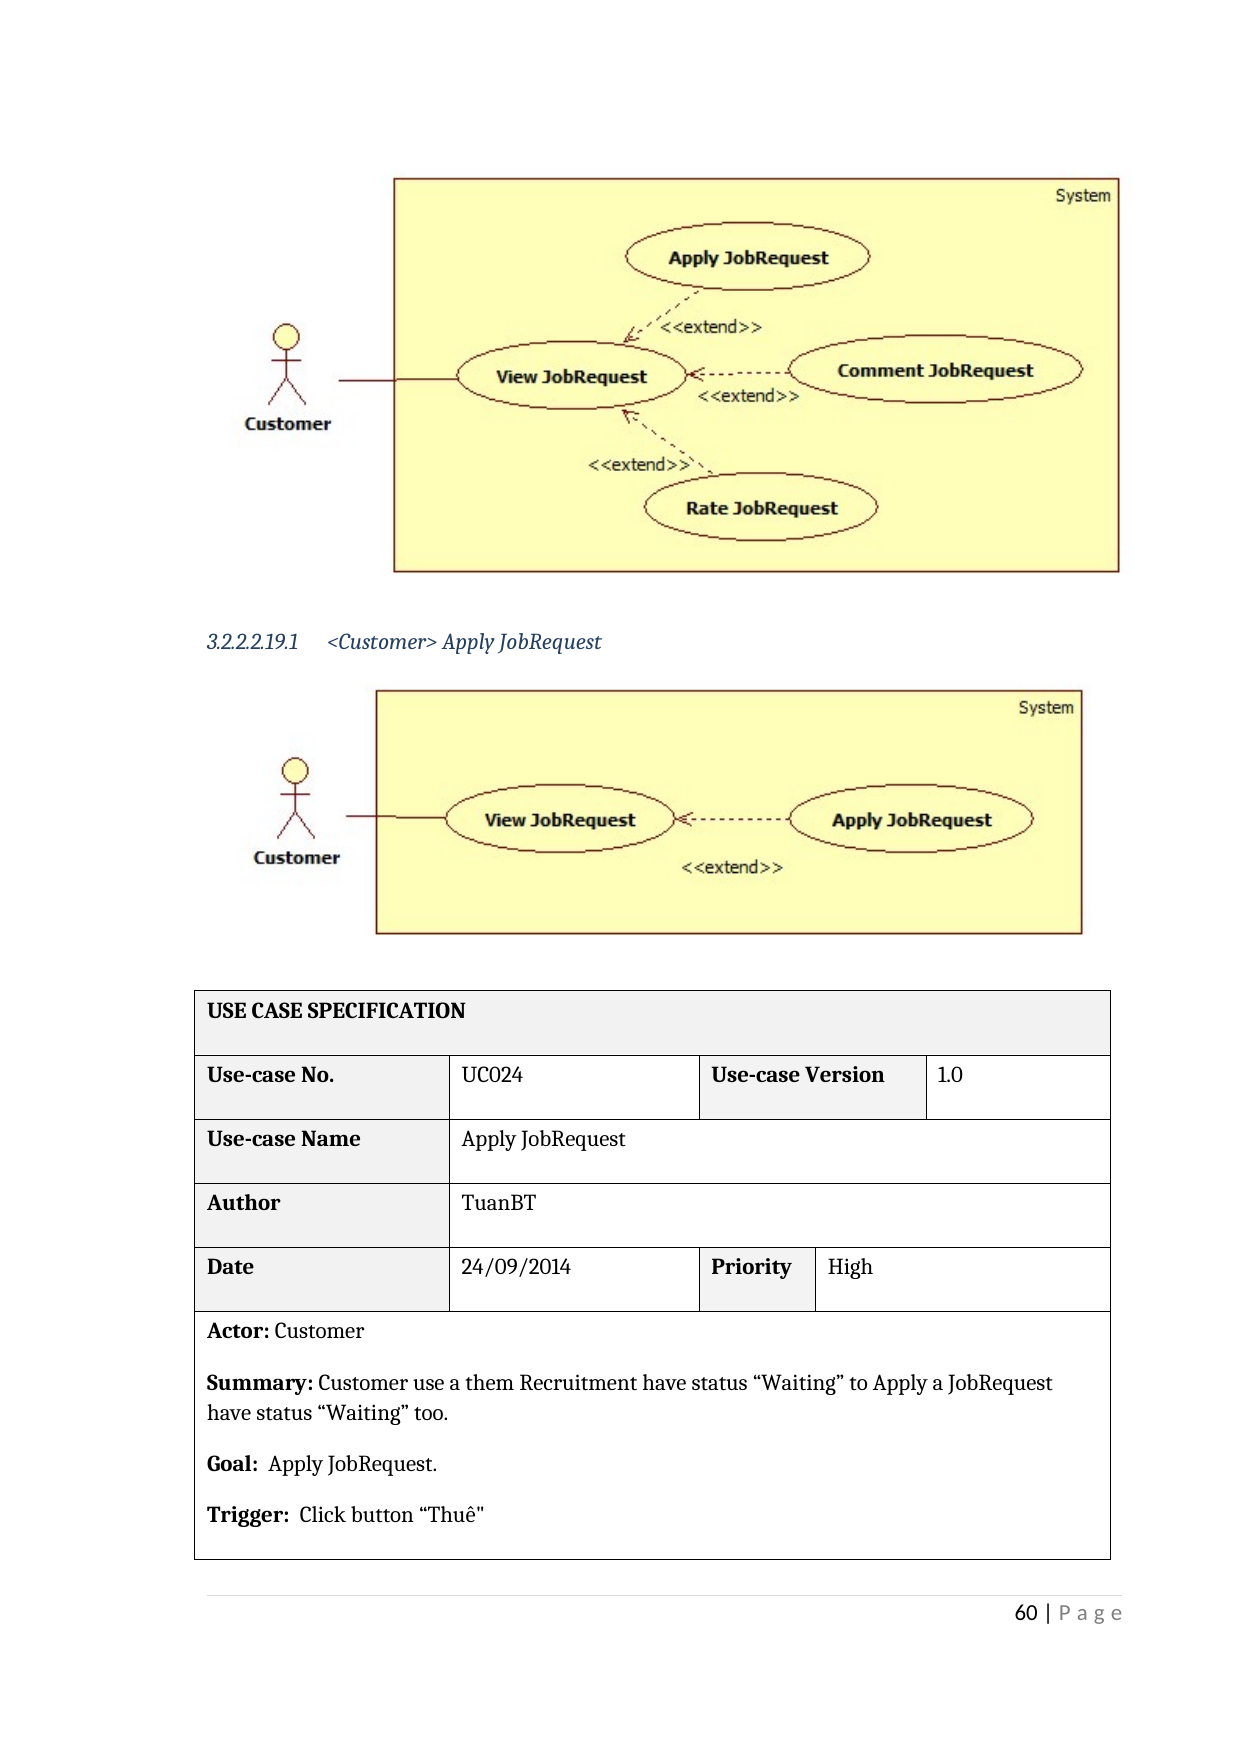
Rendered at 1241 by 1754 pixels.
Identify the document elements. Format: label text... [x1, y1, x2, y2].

table_header USE CASE SPECIFICATION [195, 991, 1110, 1054]
table_cell Use-case Name [195, 1120, 449, 1183]
subtitle <Customer> Apply JobRequest [207, 629, 1122, 655]
table_cell 1.0 [927, 1056, 1110, 1119]
picture [206, 147, 1151, 604]
table_cell 24/09/2014 [450, 1248, 699, 1311]
table_cell High [816, 1248, 1110, 1311]
picture [215, 659, 1114, 966]
table_cell Use-case Version [700, 1056, 926, 1119]
table_cell Apply JobRequest [450, 1120, 1110, 1183]
table_cell Author [195, 1184, 449, 1247]
table_cell TuanBT [450, 1184, 1110, 1247]
table_cell Priority [700, 1248, 815, 1311]
table_cell Use-case No. [195, 1056, 449, 1119]
table_cell UC024 [450, 1056, 699, 1119]
table_cell Date [195, 1248, 449, 1311]
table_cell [195, 1312, 1110, 1559]
